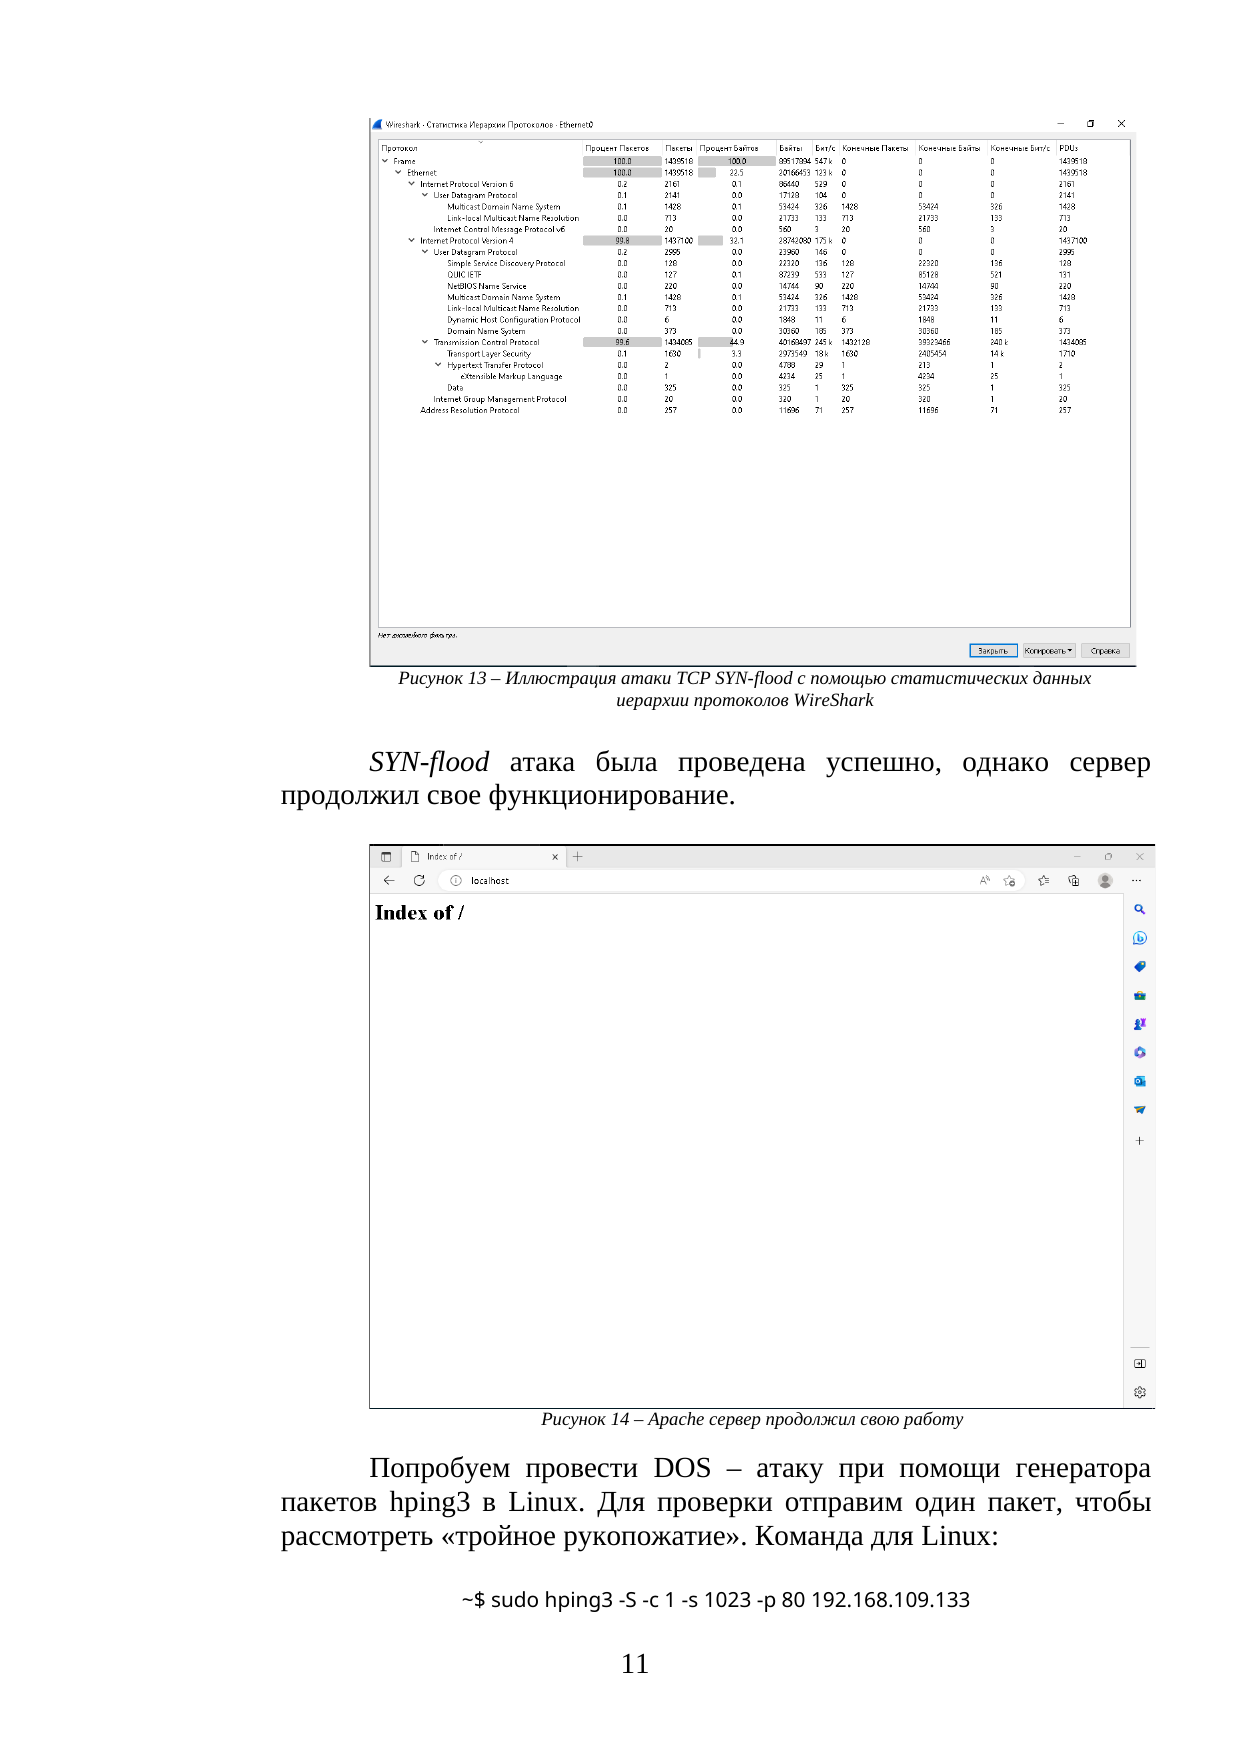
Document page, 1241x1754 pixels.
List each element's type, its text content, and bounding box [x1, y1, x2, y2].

text Рисунок 13 – Иллюстрация атаки TCP SYN-flood с помощью статистических данных [339, 667, 1152, 688]
picture [369, 118, 1137, 667]
text иерархии протоколов WireShark [339, 688, 1152, 710]
picture [369, 844, 1156, 1409]
list SYN-flood атака была проведена успешно, однако сервер продолжил свое функционирование. [281, 744, 1152, 811]
list Попробуем провести DOS – атаку при помощи генератора пакетов hping3 в Linux. Для проверки отправим один пакет, чтобы рассмотреть «тройное рукопожатие». Команда для Linux: [281, 1451, 1152, 1551]
list ~$ sudo hping3 -S -c 1 -s 1023 -p 80 192.168.109.133 [281, 1585, 1152, 1613]
text Рисунок 14 – Apache сервер продолжил свою работу [118, 1408, 1152, 1430]
